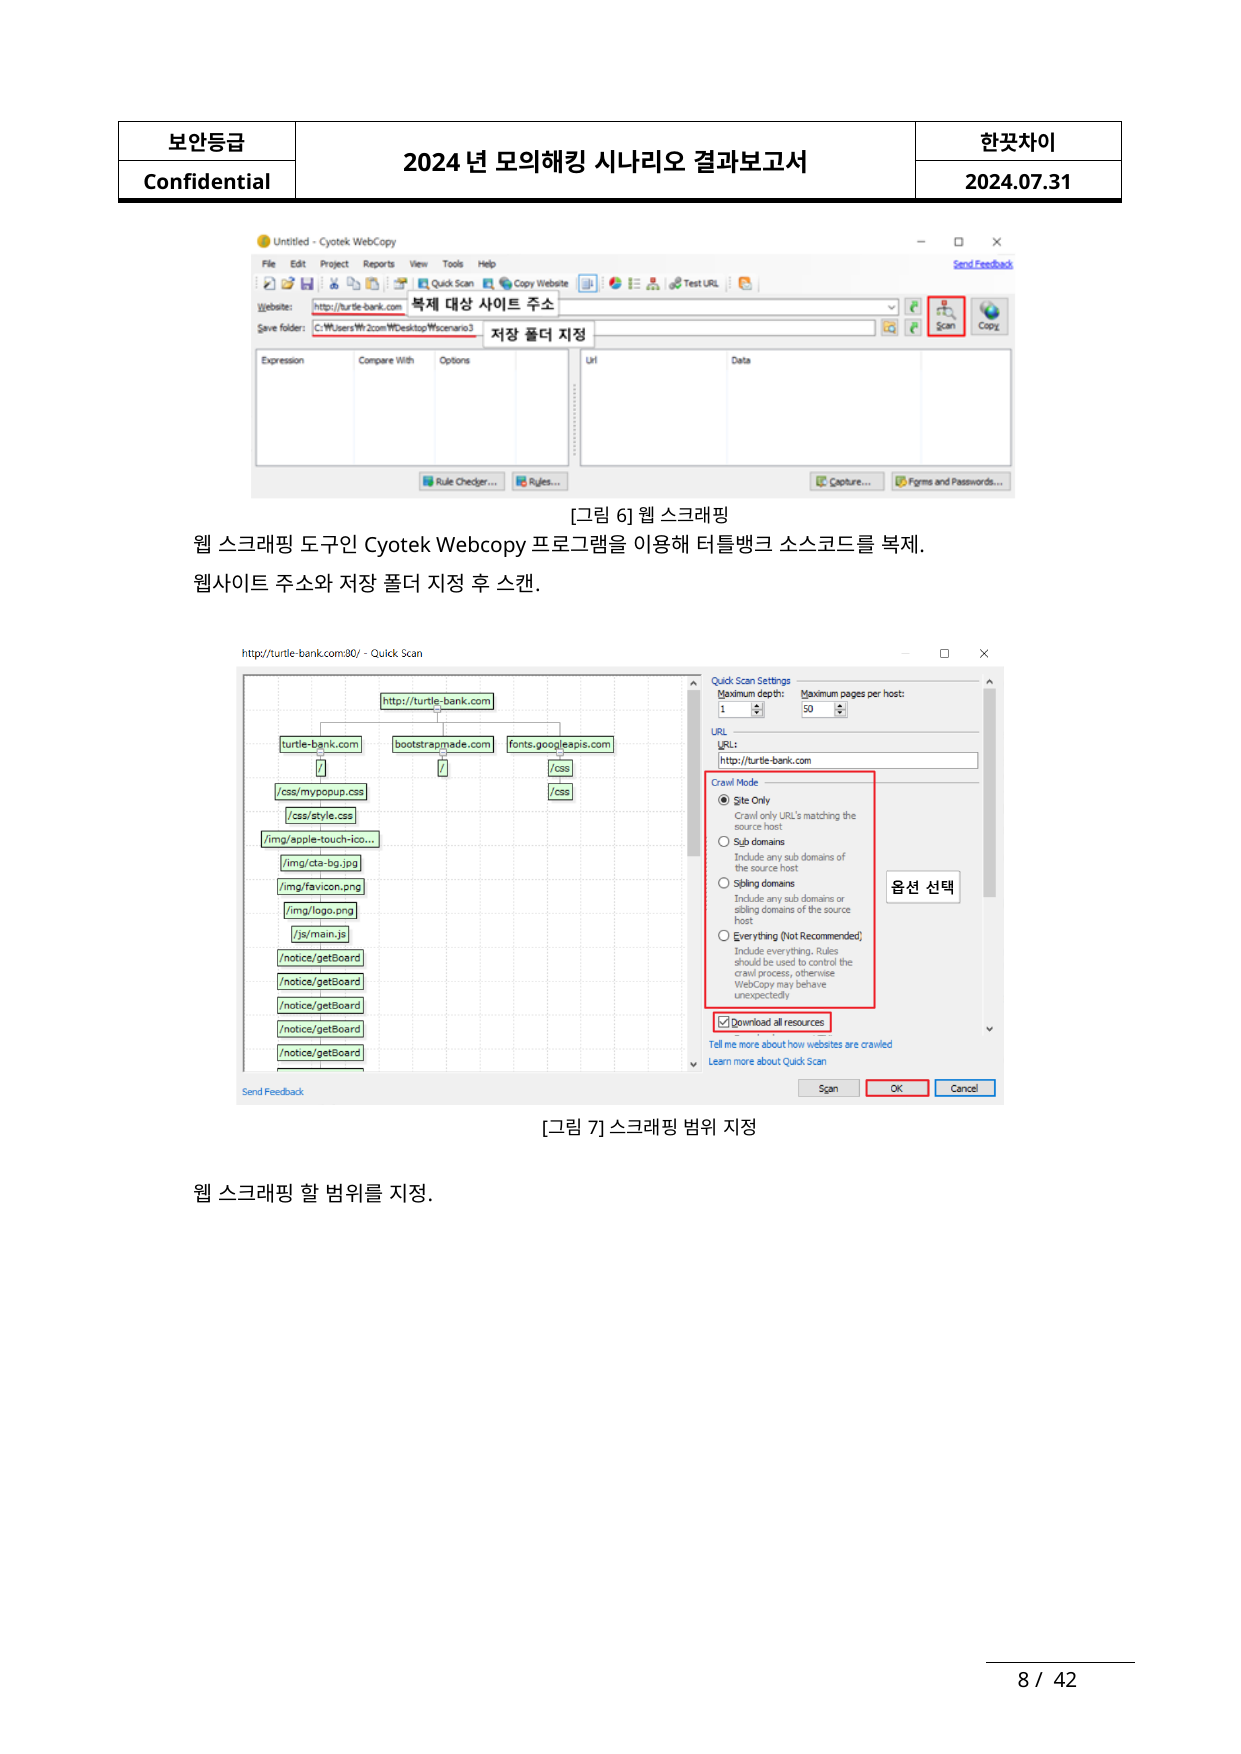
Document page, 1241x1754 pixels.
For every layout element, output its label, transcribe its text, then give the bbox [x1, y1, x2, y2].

text 웹 스크래핑 도구인 Cyotek Webcopy 프로그램을 이용해 터틀뱅크 소스코드를 복제. [193, 528, 1122, 558]
picture [236, 643, 1004, 1105]
picture [251, 231, 1019, 501]
text 웹사이트 주소와 저장 폴더 지정 후 스캔. [193, 568, 1122, 598]
text 웹 스크래핑 할 범위를 지정. [193, 1177, 1122, 1207]
